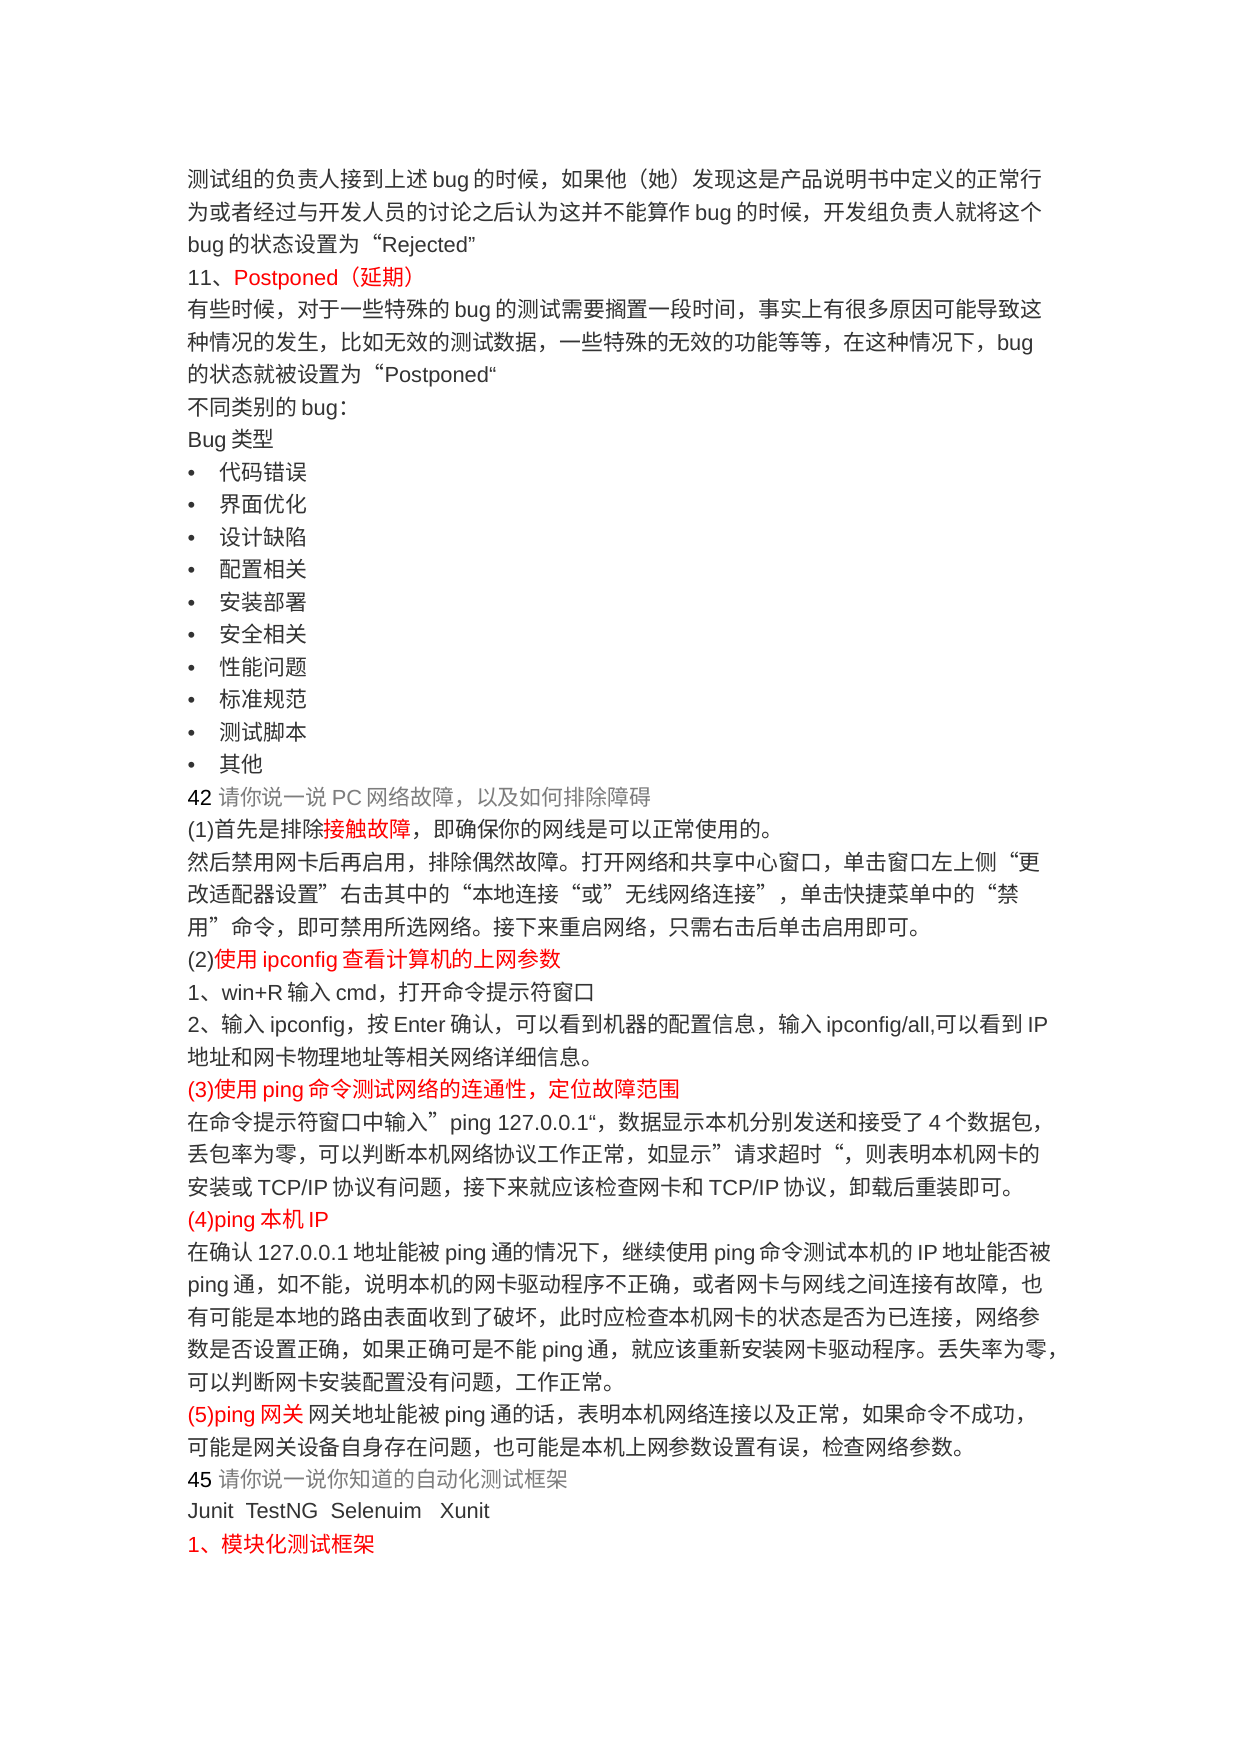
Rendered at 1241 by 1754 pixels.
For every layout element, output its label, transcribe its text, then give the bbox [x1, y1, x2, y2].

text • 性能问题 [187, 649, 1053, 682]
text 11、Postponed（延期） [187, 259, 1053, 292]
text Junit TestNG Selenuim Xunit [187, 1494, 1053, 1527]
text 45 请你说一说你知道的自动化测试框架 [187, 1462, 1053, 1494]
text • 配置相关 [187, 552, 1053, 584]
text 2、输入ipconfig，按Enter确认，可以看到机器的配置信息，输入ipconfig/all,可以看到IP地址和网卡物理地址等相关网络详细信息。 [187, 1007, 1053, 1072]
text • 代码错误 [187, 454, 1053, 487]
text • 测试脚本 [187, 714, 1053, 747]
text 不同类别的bug： [187, 389, 1053, 422]
text 42 请你说一说PC网络故障，以及如何排除障碍 [187, 779, 1053, 812]
text • 标准规范 [187, 682, 1053, 714]
text 1、模块化测试框架 [187, 1527, 1053, 1559]
text Bug类型 [187, 422, 1053, 454]
text (1)首先是排除接触故障，即确保你的网线是可以正常使用的。 [187, 812, 1053, 844]
text 然后禁用网卡后再启用，排除偶然故障。打开网络和共享中心窗口，单击窗口左上侧“更改适配器设置”右击其中的“本地连接“或”无线网络连接”，单击快捷菜单中的“禁用”命令，即可禁用所选网络。接下来重启网络，只需右击后单击启用即可。 [187, 844, 1053, 942]
text 测试组的负责人接到上述bug的时候，如果他（她）发现这是产品说明书中定义的正常行为或者经过与开发人员的讨论之后认为这并不能算作bug的时候，开发组负责人就将这个bug的状态设置为“Rejected” [187, 162, 1053, 259]
text • 安装部署 [187, 584, 1053, 617]
text (2)使用ipconfig查看计算机的上网参数 [187, 942, 1053, 974]
text • 安全相关 [187, 617, 1053, 649]
text • 界面优化 [187, 487, 1053, 519]
text 在确认127.0.0.1地址能被ping通的情况下，继续使用ping命令测试本机的IP地址能否被ping通，如不能，说明本机的网卡驱动程序不正确，或者网卡与网线之间连接有故障，也有可能是本地的路由表面收到了破坏，此时应检查本机网卡的状态是否为已连接，网络参数是否设置正确，如果正确可是不能ping通，就应该重新安装网卡驱动程序。丢失率为零，可以判断网卡安装配置没有问题，工作正常。 [187, 1234, 1053, 1397]
text 1、win+R输入cmd，打开命令提示符窗口 [187, 974, 1053, 1007]
text • 其他 [187, 747, 1053, 779]
text 有些时候，对于一些特殊的bug的测试需要搁置一段时间，事实上有很多原因可能导致这种情况的发生，比如无效的测试数据，一些特殊的无效的功能等等，在这种情况下，bug的状态就被设置为“Postponed“ [187, 292, 1053, 389]
text (5)ping网关 网关地址能被ping通的话，表明本机网络连接以及正常，如果命令不成功，可能是网关设备自身存在问题，也可能是本机上网参数设置有误，检查网络参数。 [187, 1397, 1053, 1462]
text 在命令提示符窗口中输入”ping 127.0.0.1“，数据显示本机分别发送和接受了4个数据包，丢包率为零，可以判断本机网络协议工作正常，如显示”请求超时“，则表明本机网卡的安装或TCP/IP协议有问题，接下来就应该检查网卡和TCP/IP协议，卸载后重装即可。 [187, 1104, 1053, 1202]
text • 设计缺陷 [187, 519, 1053, 552]
text (3)使用ping命令测试网络的连通性，定位故障范围 [187, 1072, 1053, 1104]
text (4)ping本机IP [187, 1202, 1053, 1234]
